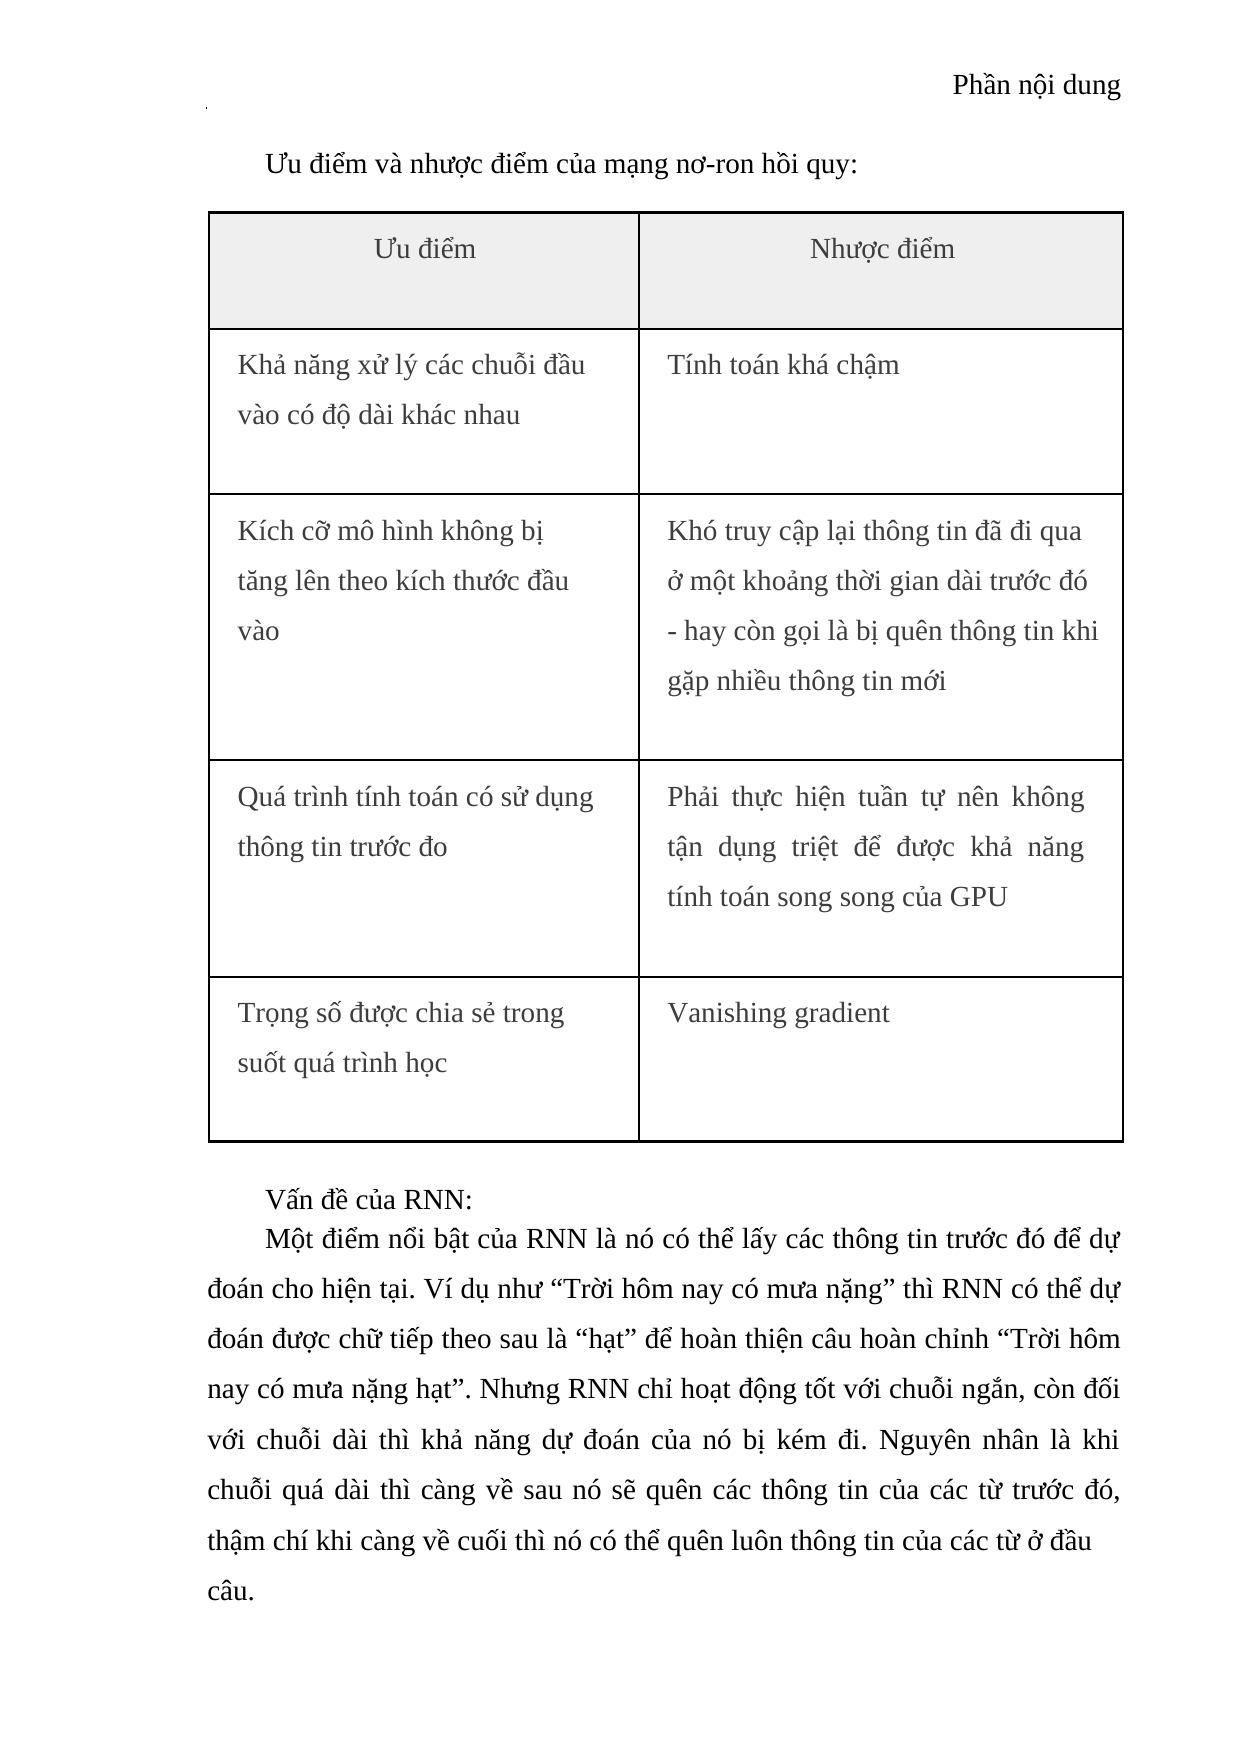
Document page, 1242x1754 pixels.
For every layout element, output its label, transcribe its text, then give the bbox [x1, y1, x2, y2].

text Một điểm nổi bật của RNN là nó có thể lấy các thông tin trước đó để dự đoán cho hiện tại. Ví dụ như “Trời hôm nay có mưa nặng” thì RNN có thể dự đoán được chữ tiếp theo sau là “hạt” để hoàn thiện câu hoàn chỉnh “Trời hôm nay có mưa nặng hạt”. Nhưng RNN chỉ hoạt động tốt với chuỗi ngắn, còn đối với chuỗi dài thì khả năng dự đoán của nó bị kém đi. Nguyên nhân là khi chuỗi quá dài thì càng về sau nó sẽ quên các thông tin của các từ trước đó, thậm chí khi càng về cuối thì nó có thể quên luôn thông tin của các từ ở đầu [207, 1221, 1122, 1556]
table_cell Trọng số được chia sẻ trong suốt quá trình học [210, 978, 638, 1140]
text câu. [207, 1573, 1242, 1606]
text Vấn đề của RNN: [265, 1182, 1242, 1216]
table_cell Khó truy cập lại thông tin đã đi qua ở một khoảng thời gian dài trước đó - hay còn gọi là bị quên thông tin khi gặp nhiều thông tin mới [640, 495, 1122, 759]
table_cell Tính toán khá chậm [640, 330, 1122, 492]
table_cell Khả năng xử lý các chuỗi đầu vào có độ dài khác nhau [210, 330, 638, 492]
table_cell Phải thực hiện tuần tự nên không tận dụng triệt để được khả năng tính toán song song của GPU [640, 761, 1122, 976]
text Ưu điểm và nhược điểm của mạng nơ-ron hồi quy: [265, 146, 1242, 179]
table_cell Vanishing gradient [640, 978, 1122, 1140]
table_cell Quá trình tính toán có sử dụng thông tin trước đo [210, 761, 638, 976]
table_header Ưu điểm [210, 214, 638, 328]
table_header Nhược điểm [640, 214, 1122, 328]
table_cell Kích cỡ mô hình không bị tăng lên theo kích thước đầu vào [210, 495, 638, 759]
